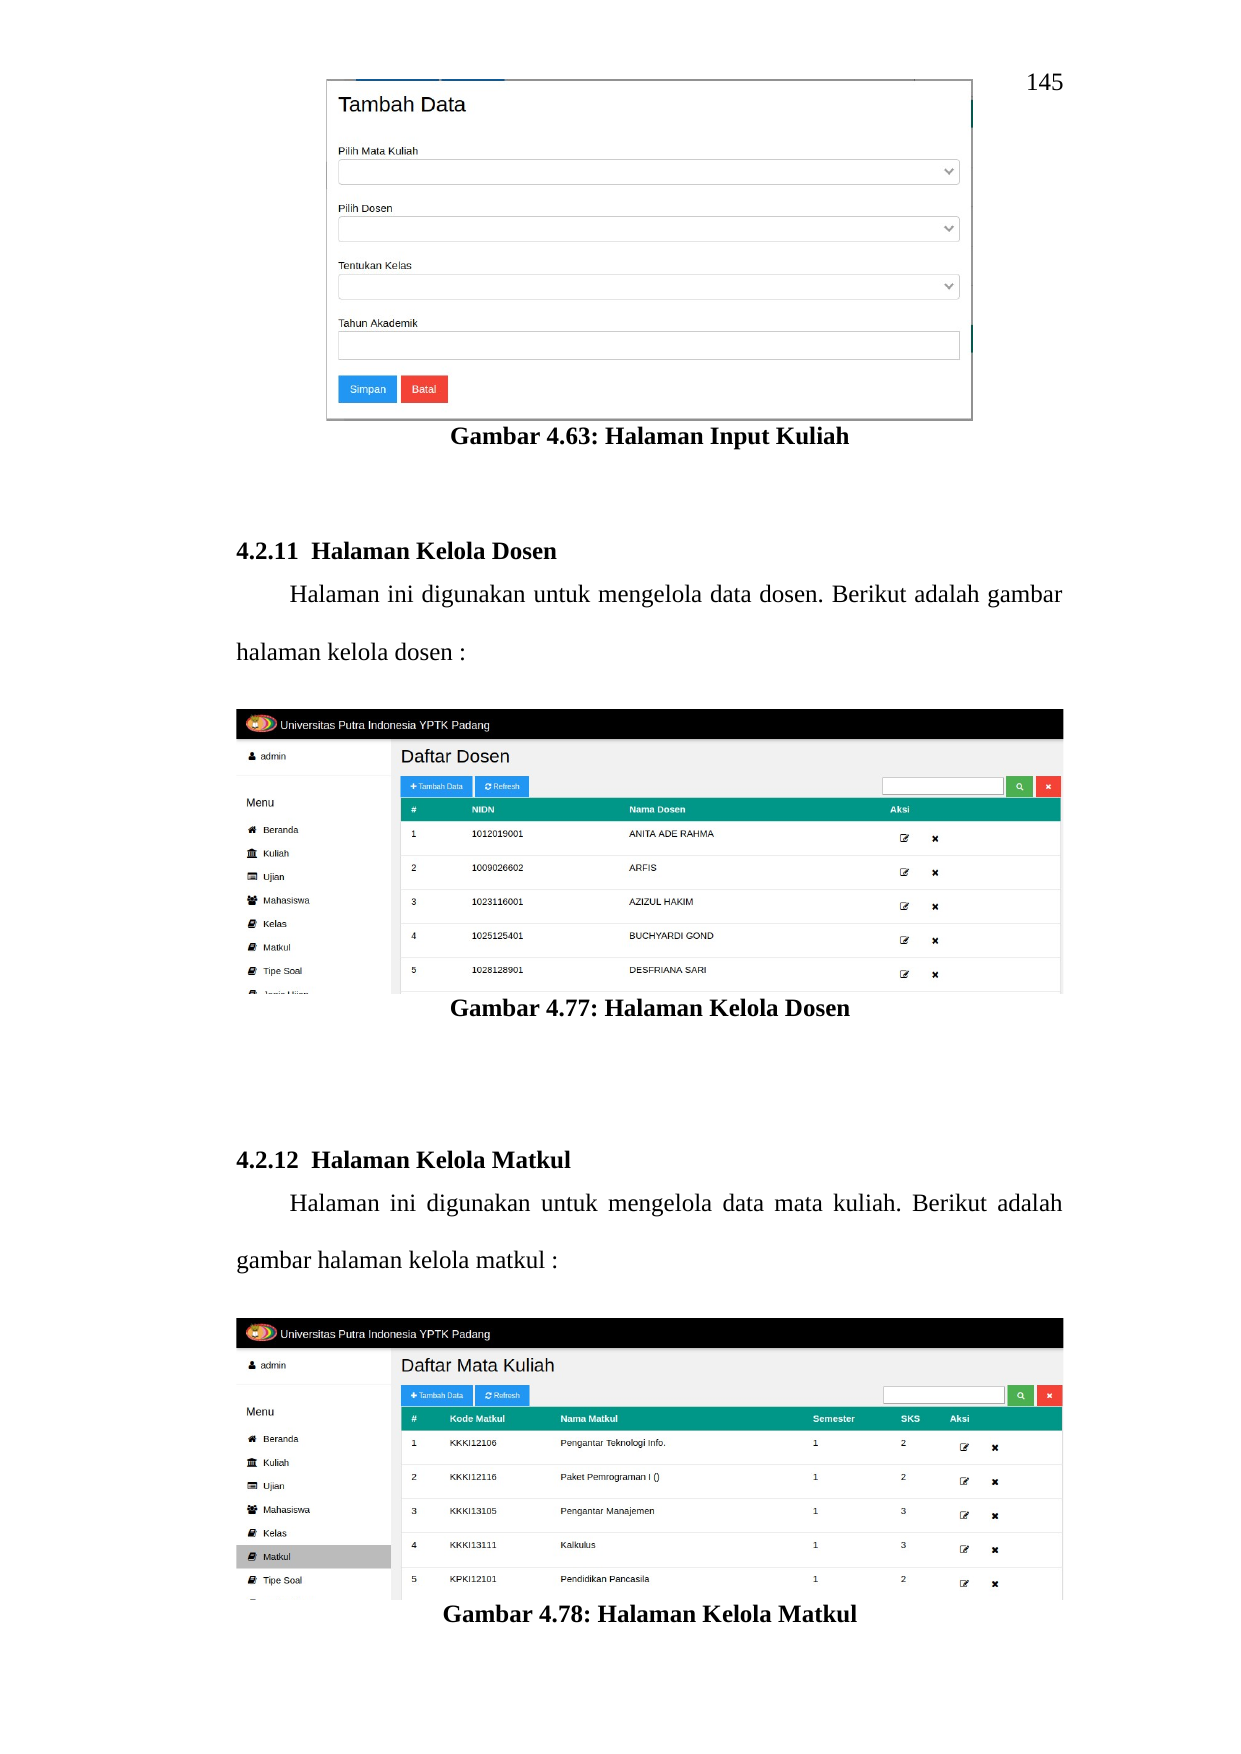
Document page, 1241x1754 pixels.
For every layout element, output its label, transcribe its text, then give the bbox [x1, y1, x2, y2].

text 4.2.12 Halaman Kelola Matkul [236, 1145, 1063, 1174]
text 4.2.11 Halaman Kelola Dosen [236, 536, 1063, 565]
picture [236, 1318, 1064, 1600]
text Halaman ini digunakan untuk mengelola data mata kuliah. Berikut adalah gambar halaman kelola matkul : [236, 1188, 1063, 1274]
text Halaman ini digunakan untuk mengelola data dosen. Berikut adalah gambar halaman kelola dosen : [236, 579, 1063, 665]
picture [236, 709, 1064, 994]
picture [326, 79, 973, 421]
